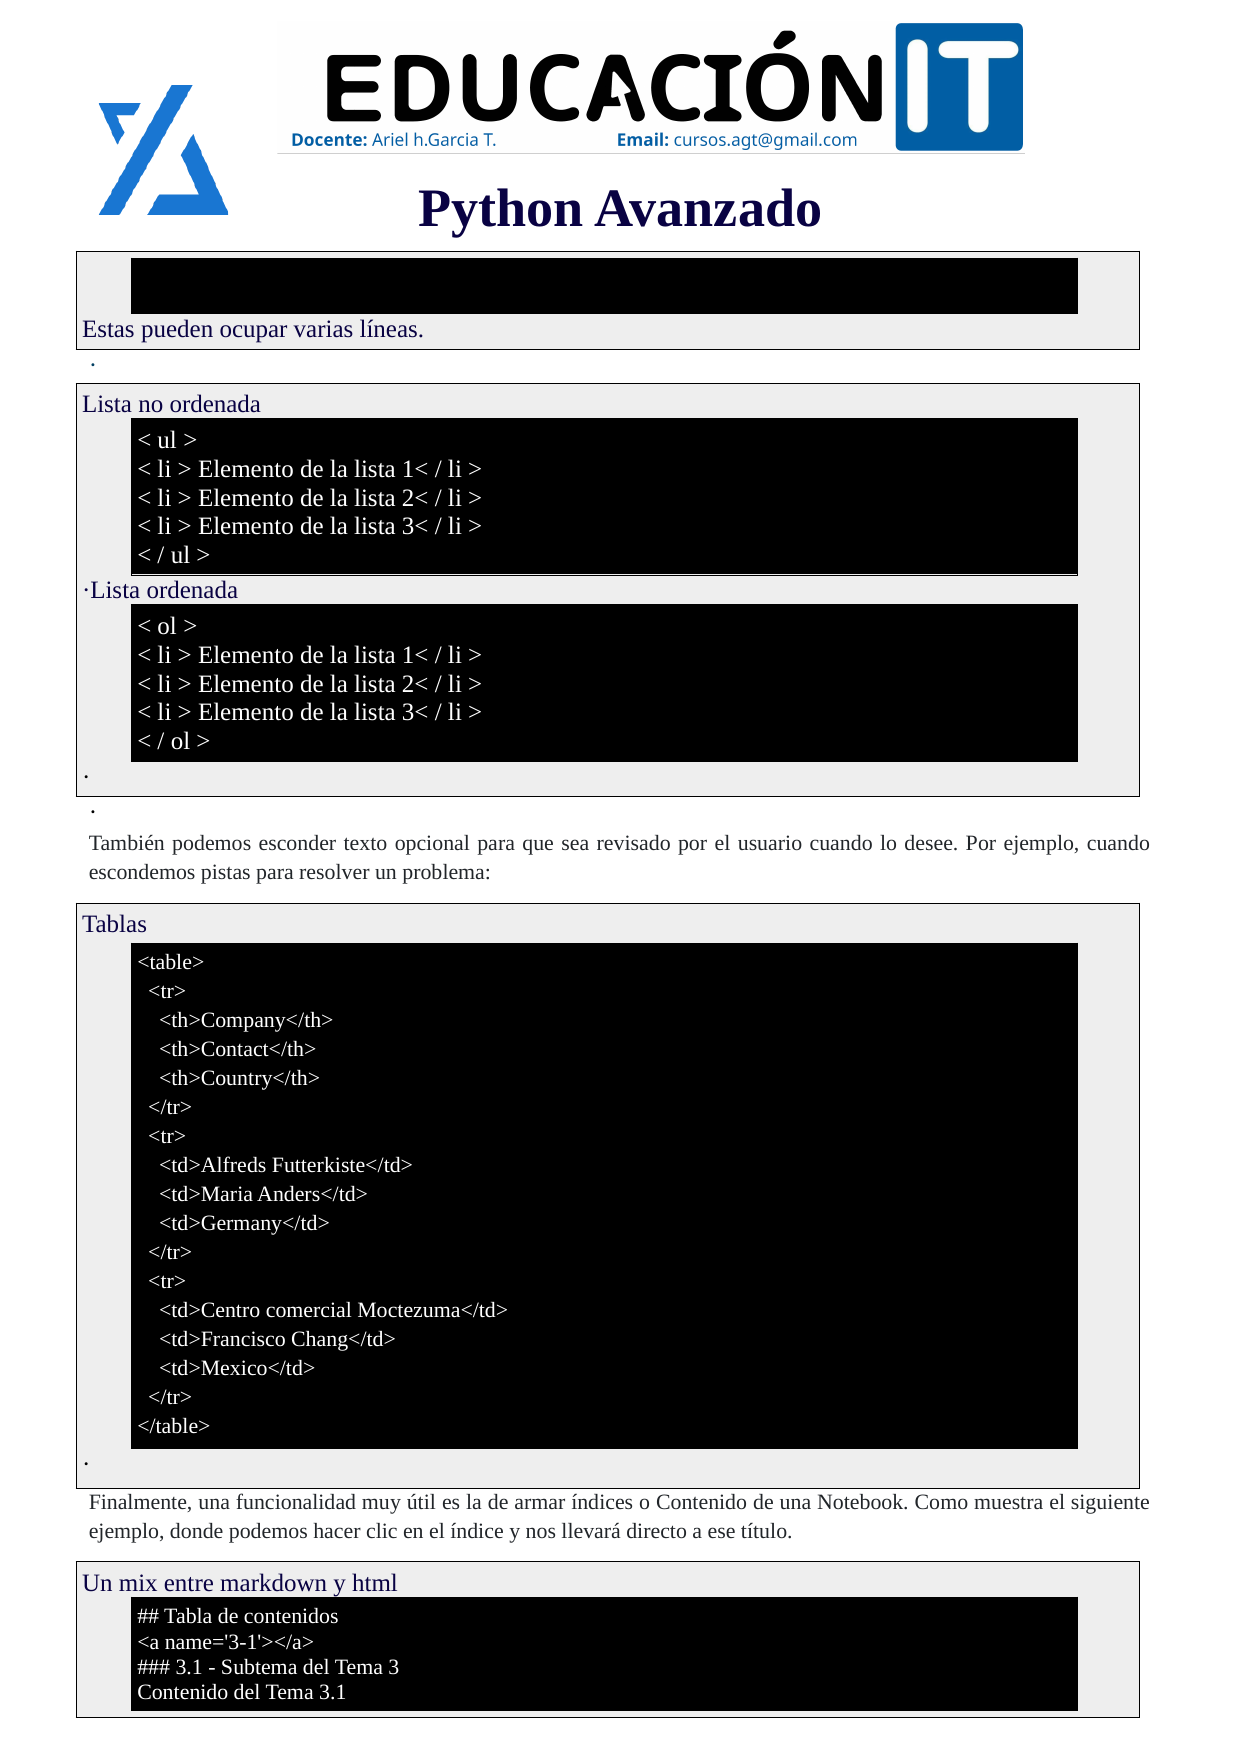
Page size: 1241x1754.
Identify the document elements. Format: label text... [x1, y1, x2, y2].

text · [88, 350, 1152, 378]
picture [277, 21, 1025, 154]
table_header Lista no ordenada ·Lista ordenada · [77, 384, 1139, 796]
table_header Un mix entre markdown y html · [77, 1562, 1139, 1717]
text También podemos esconder texto opcional para que sea revisado por el usuario cuando lo desee. Por ejemplo, cuando escondemos pistas para resolver un problema: [88, 830, 1152, 884]
table_header Tablas · [77, 904, 1139, 1488]
text · [88, 797, 1152, 826]
picture [98, 85, 229, 215]
text Finalmente, una funcionalidad muy útil es la de armar índices o Contenido de una Notebook. Como muestra el siguiente ejemplo, donde podemos hacer clic en el índice y nos llevará directo a ese título. [88, 1489, 1152, 1543]
